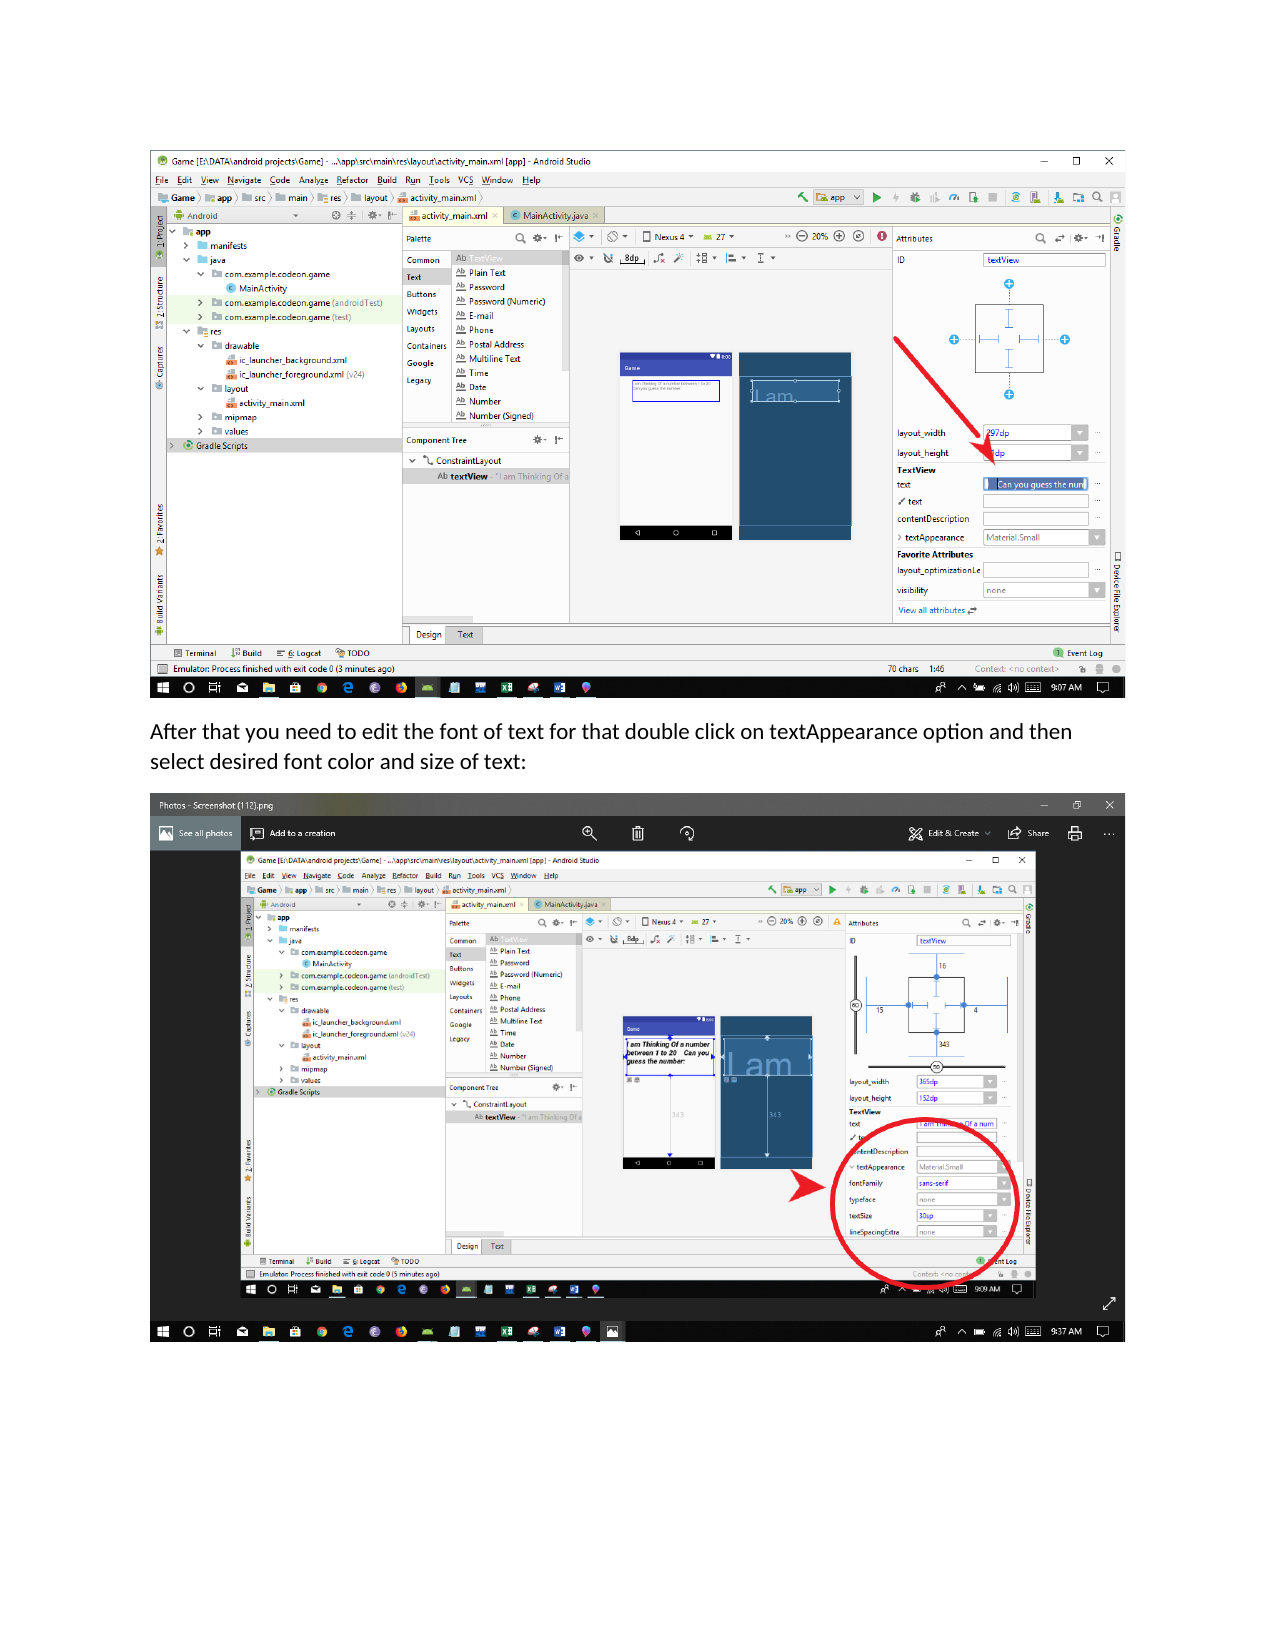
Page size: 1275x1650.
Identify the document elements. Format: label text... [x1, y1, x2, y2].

text After that you need to edit the font of text for that double click on textAppearance option and then select desired font color and size of text: [150, 717, 1125, 775]
picture [150, 793, 1125, 1342]
picture [150, 150, 1125, 698]
